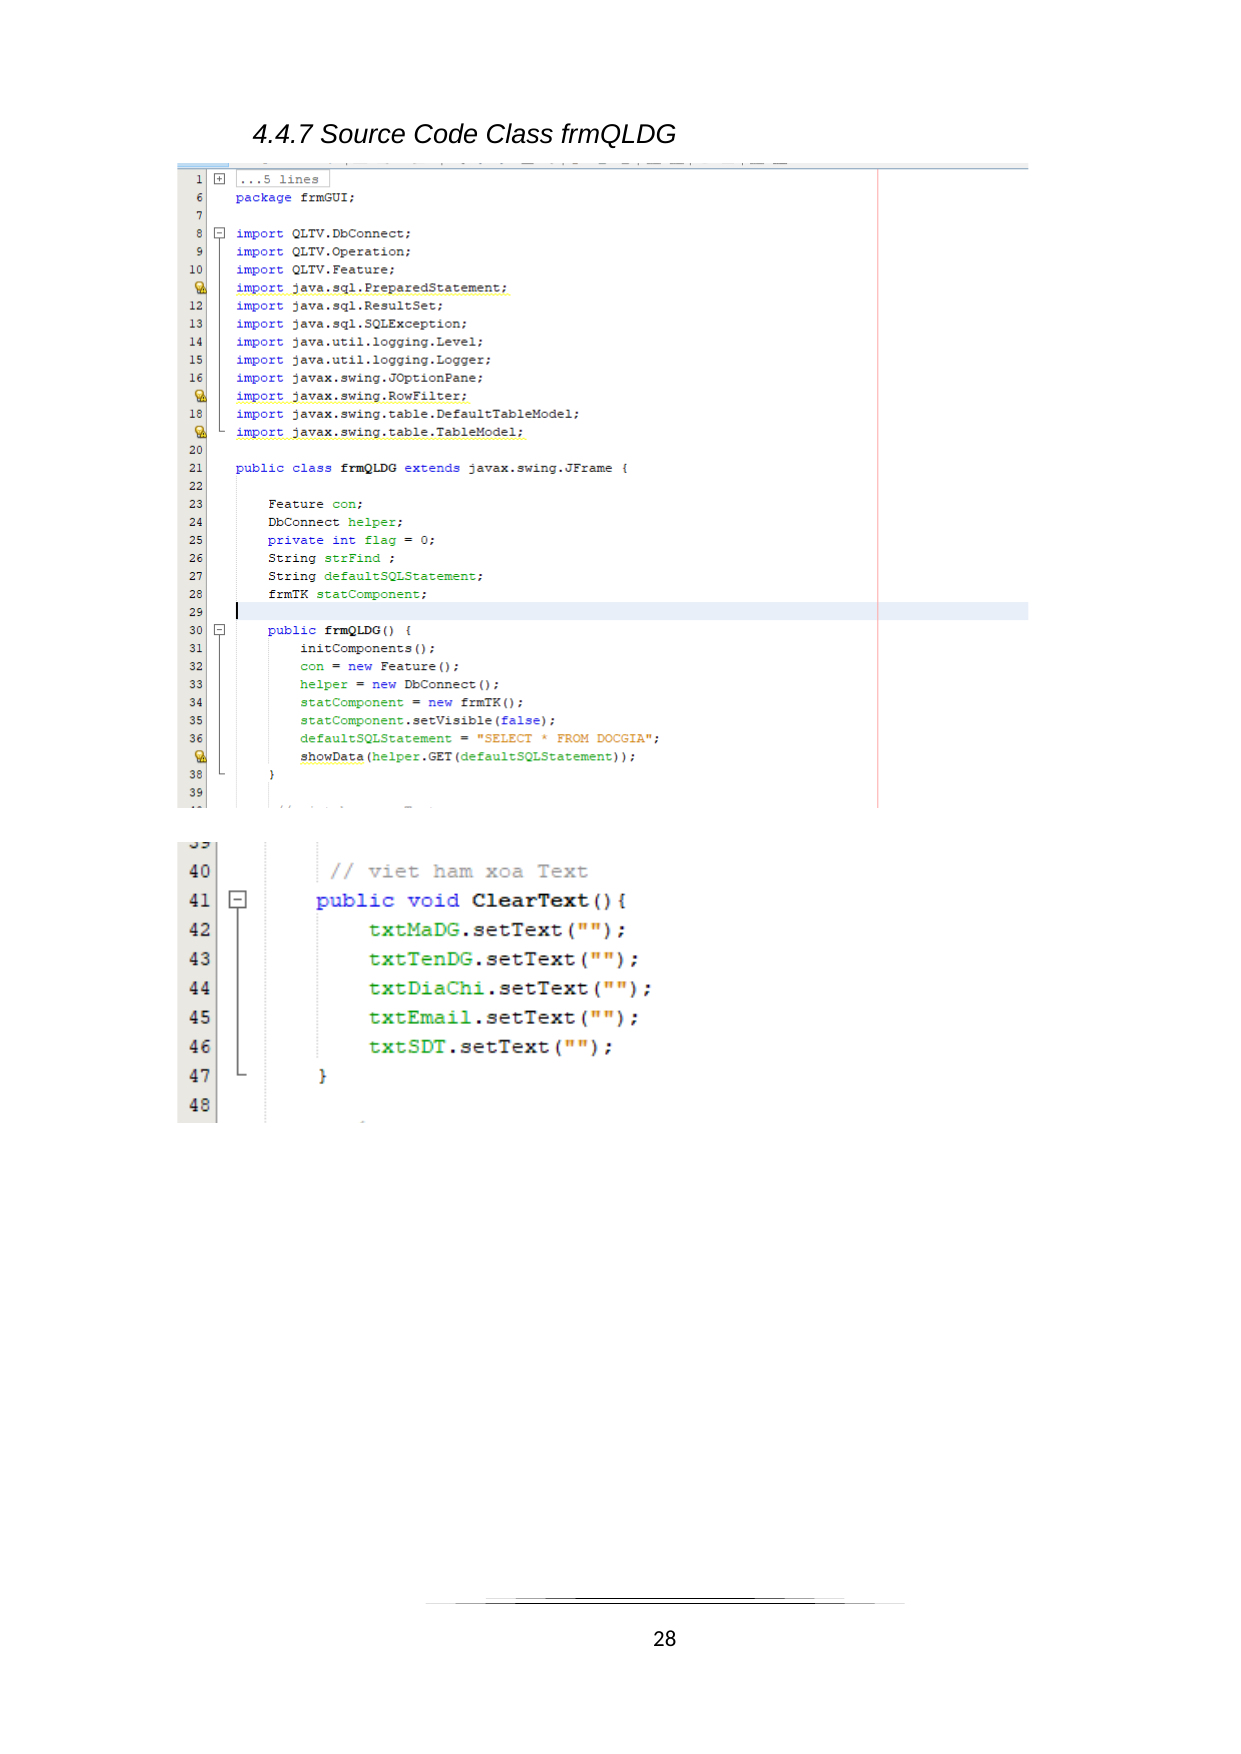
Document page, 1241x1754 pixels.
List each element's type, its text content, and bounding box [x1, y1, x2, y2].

picture [177, 163, 1029, 808]
picture [177, 842, 1158, 1123]
